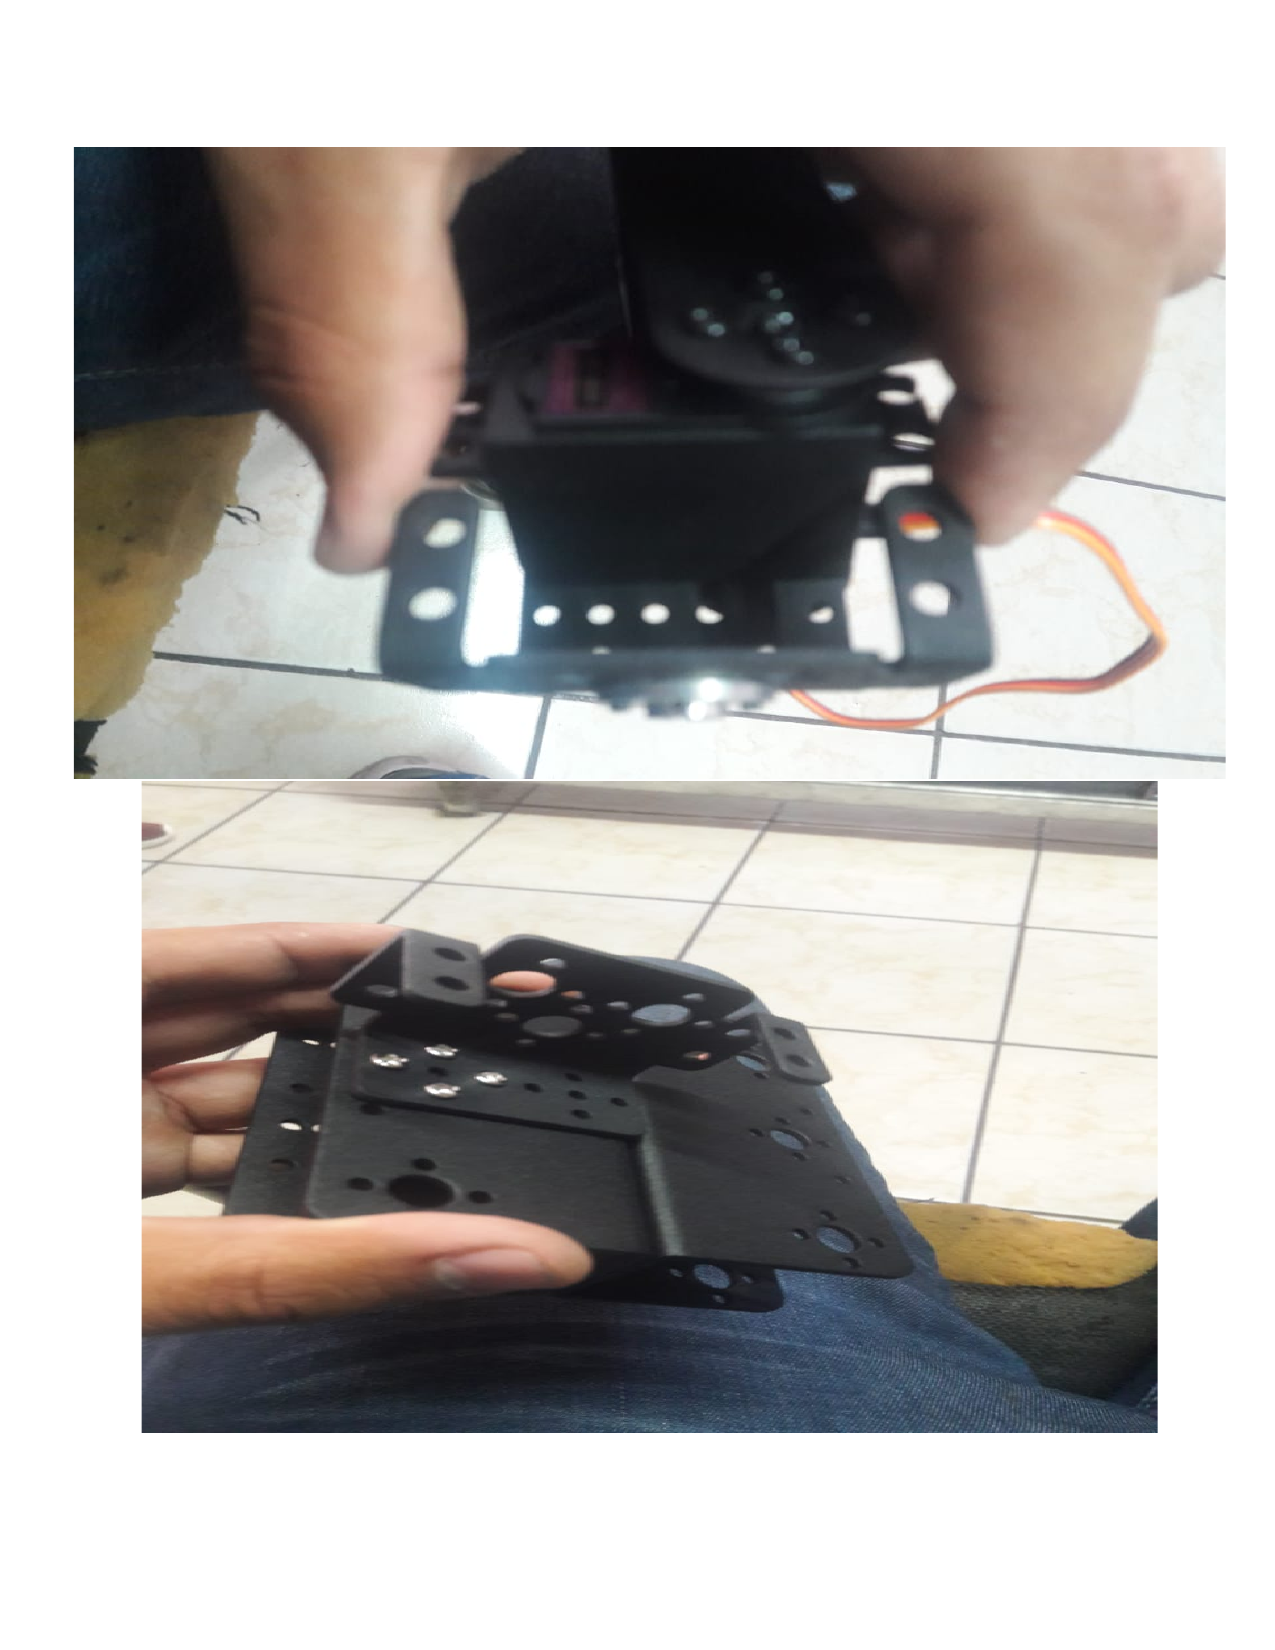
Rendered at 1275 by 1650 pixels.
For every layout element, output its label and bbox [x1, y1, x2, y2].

picture [73, 147, 1226, 779]
picture [141, 781, 1158, 1433]
